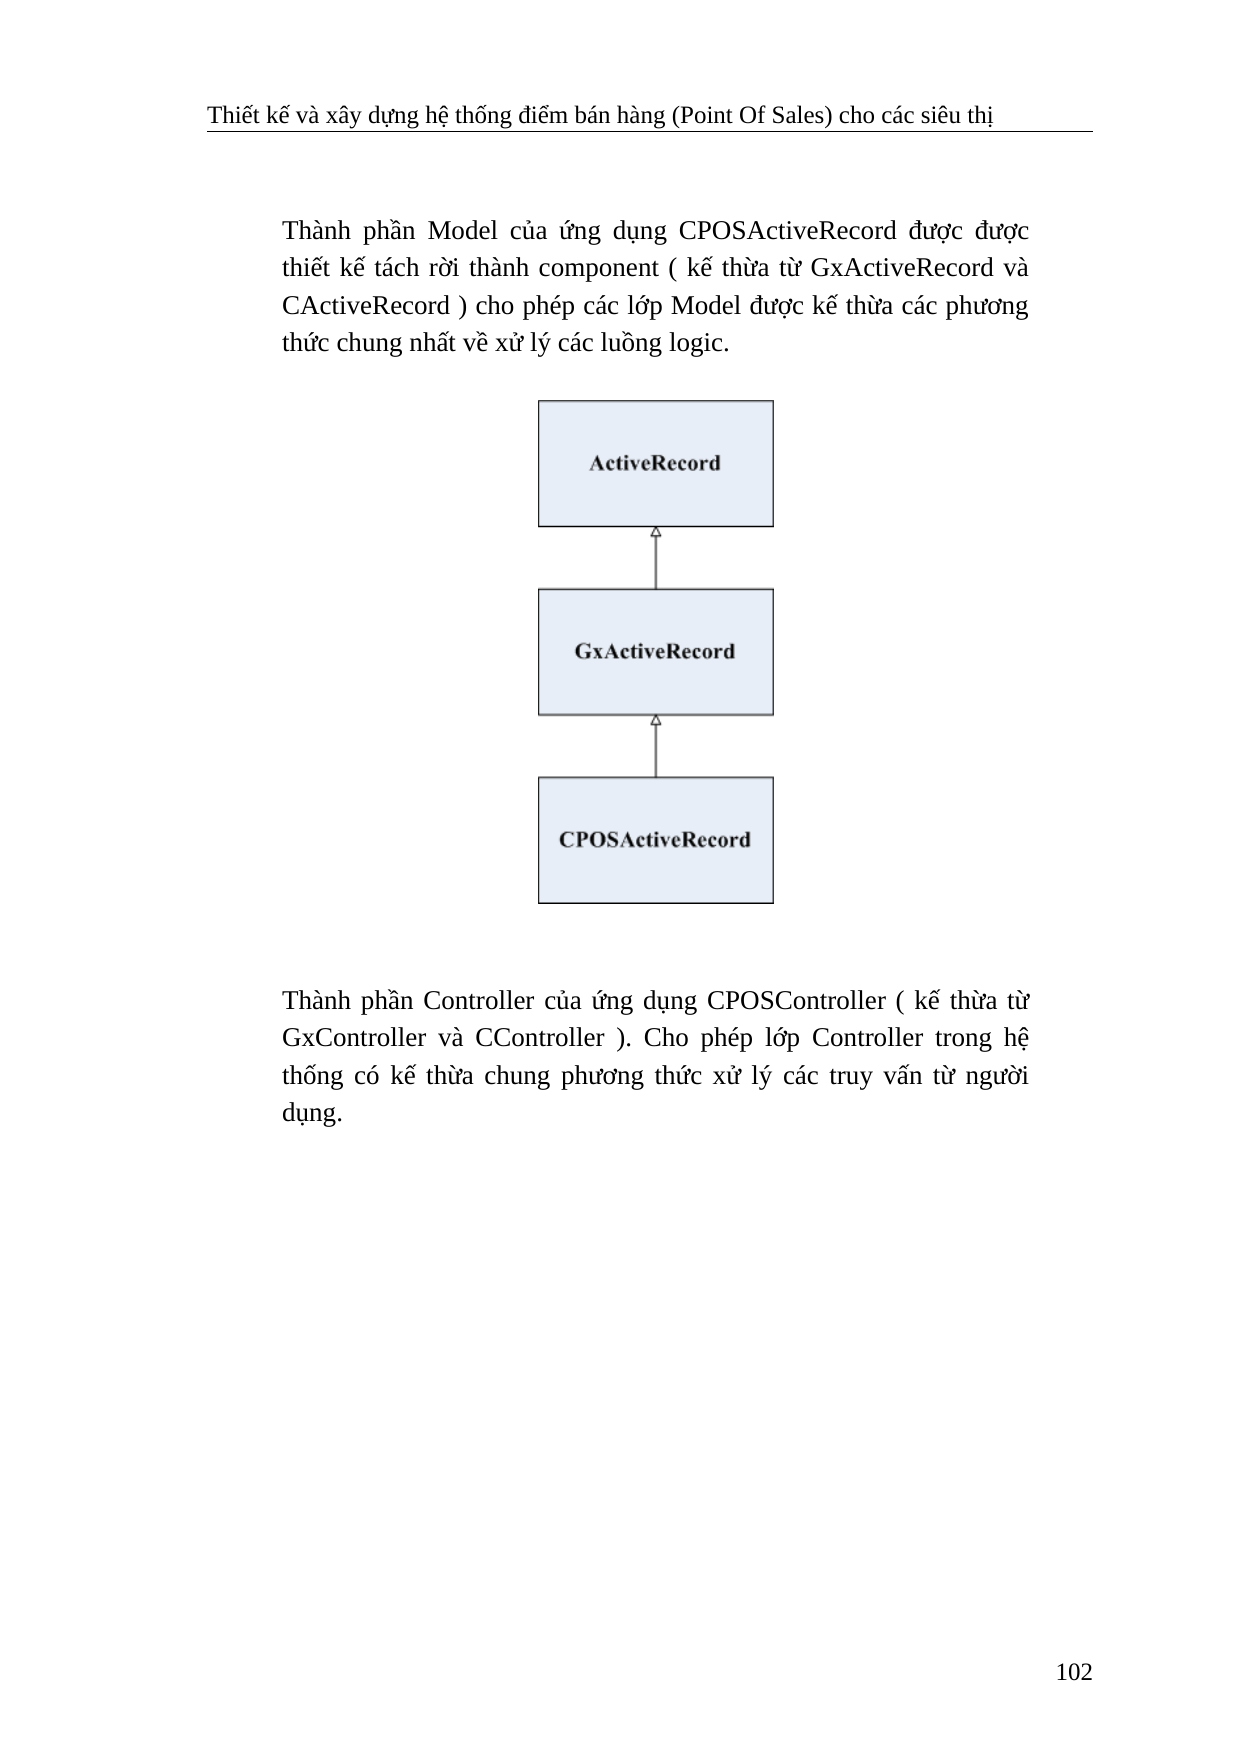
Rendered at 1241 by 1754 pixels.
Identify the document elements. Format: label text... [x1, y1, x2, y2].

picture [538, 400, 774, 904]
list Thành phần Controller của ứng dụng CPOSController ( kế thừa từ GxController và CController ). Cho phép lớp Controller trong hệ thống có kế thừa chung phương thức xử lý các truy vấn từ người dụng. [282, 984, 1030, 1127]
list Thành phần Model của ứng dụng CPOSActiveRecord được được thiết kế tách rời thành component ( kế thừa từ GxActiveRecord và CActiveRecord ) cho phép các lớp Model được kế thừa các phương thức chung nhất về xử lý các luồng logic. [282, 214, 1030, 357]
